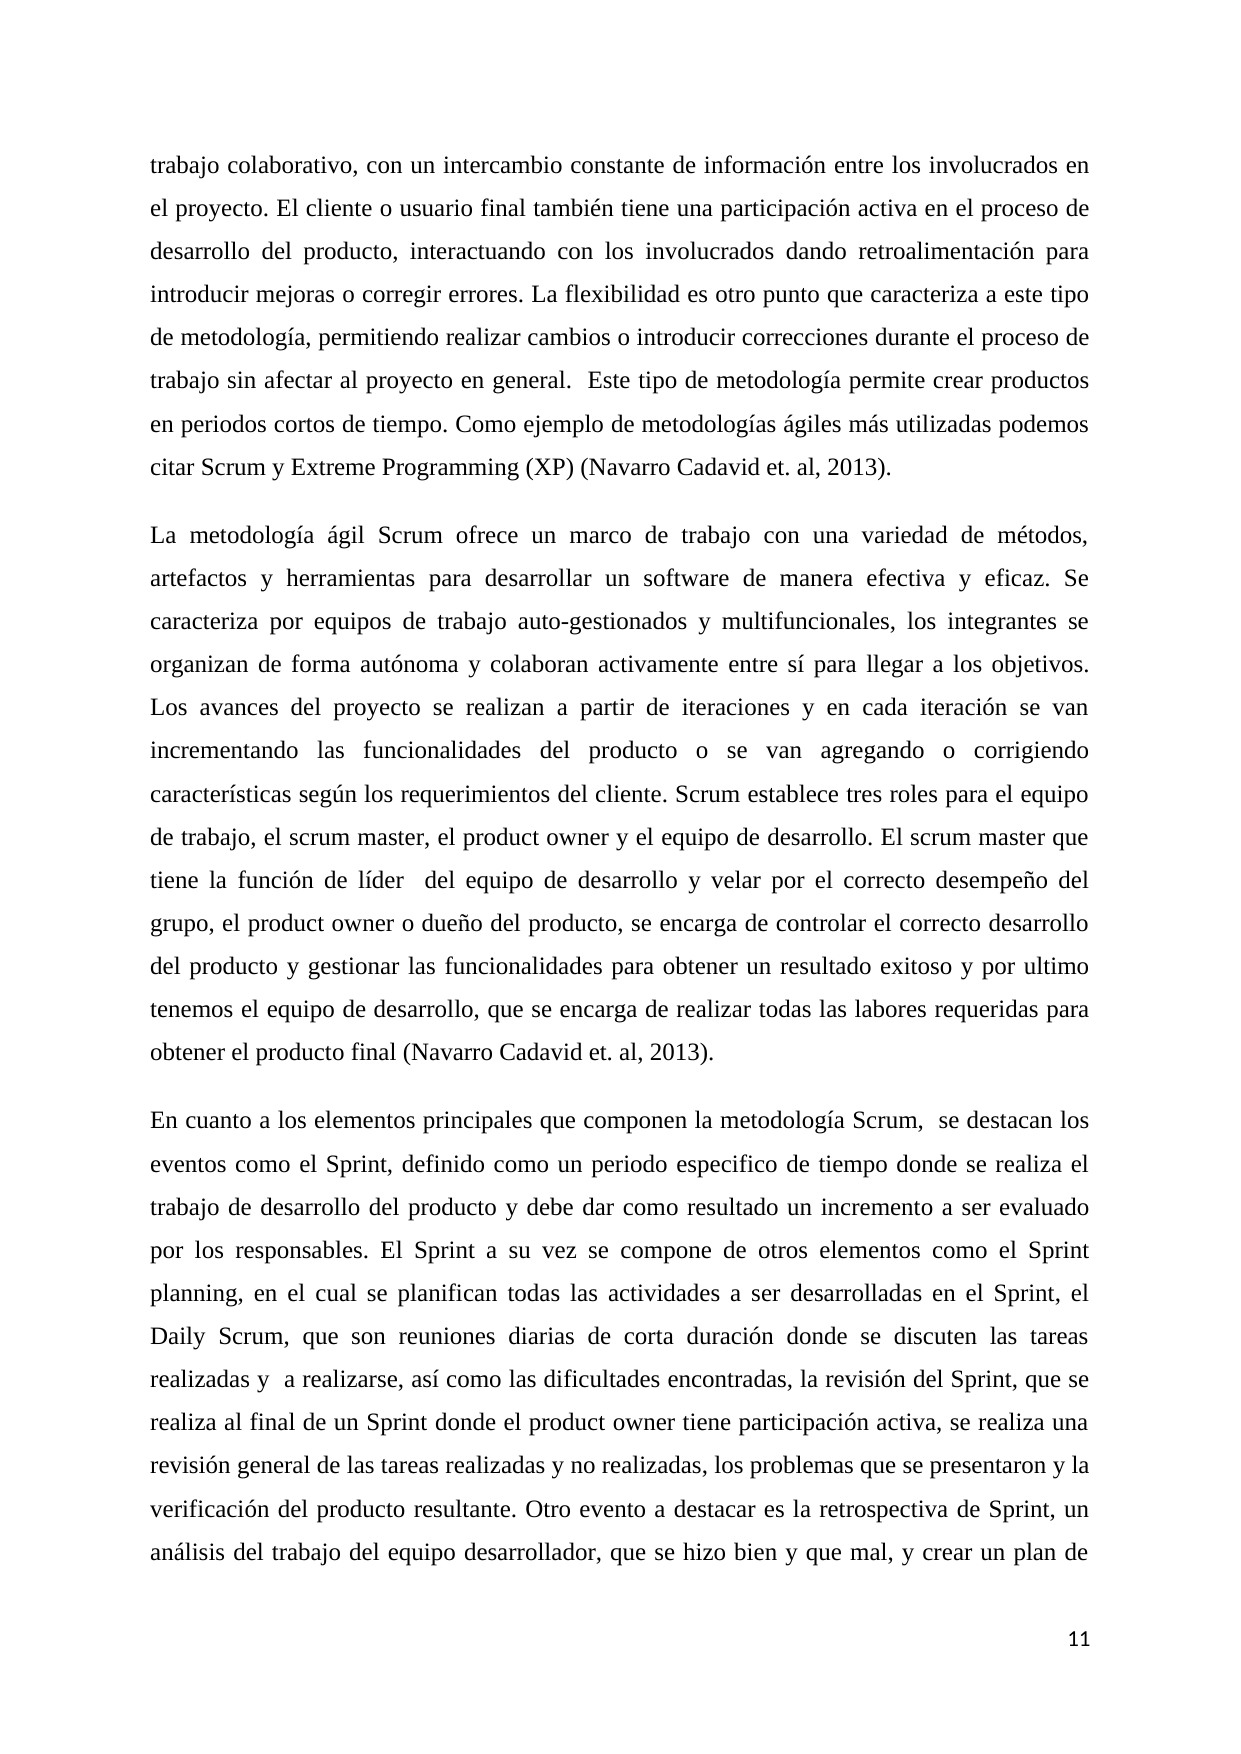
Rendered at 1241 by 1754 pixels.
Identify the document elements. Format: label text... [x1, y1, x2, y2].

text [150, 150, 1090, 481]
text La metodología ágil Scrum ofrece un marco de trabajo con una variedad de métodos, artefactos y herramientas para desarrollar un software de manera efectiva y eficaz. Se caracteriza por equipos de trabajo auto-gestionados y multifuncionales, los integrantes se organizan de forma autónoma y colaboran activamente entre sí para llegar a los objetivos. Los avances del proyecto se realizan a partir de iteraciones y en cada iteración se van incrementando las funcionalidades del producto o se van agregando o corrigiendo características según los requerimientos del cliente. Scrum establece tres roles para el equipo de trabajo, el scrum master, el product owner y el equipo de desarrollo. El scrum master que tiene la función de líder del equipo de desarrollo y velar por el correcto desempeño del grupo, el product owner o dueño del producto, se encarga de controlar el correcto desarrollo del producto y gestionar las funcionalidades para obtener un resultado exitoso y por ultimo tenemos el equipo de desarrollo, que se encarga de realizar todas las labores requeridas para obtener el producto final (Navarro Cadavid et. al, 2013). [150, 520, 1090, 1066]
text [150, 1106, 1090, 1566]
